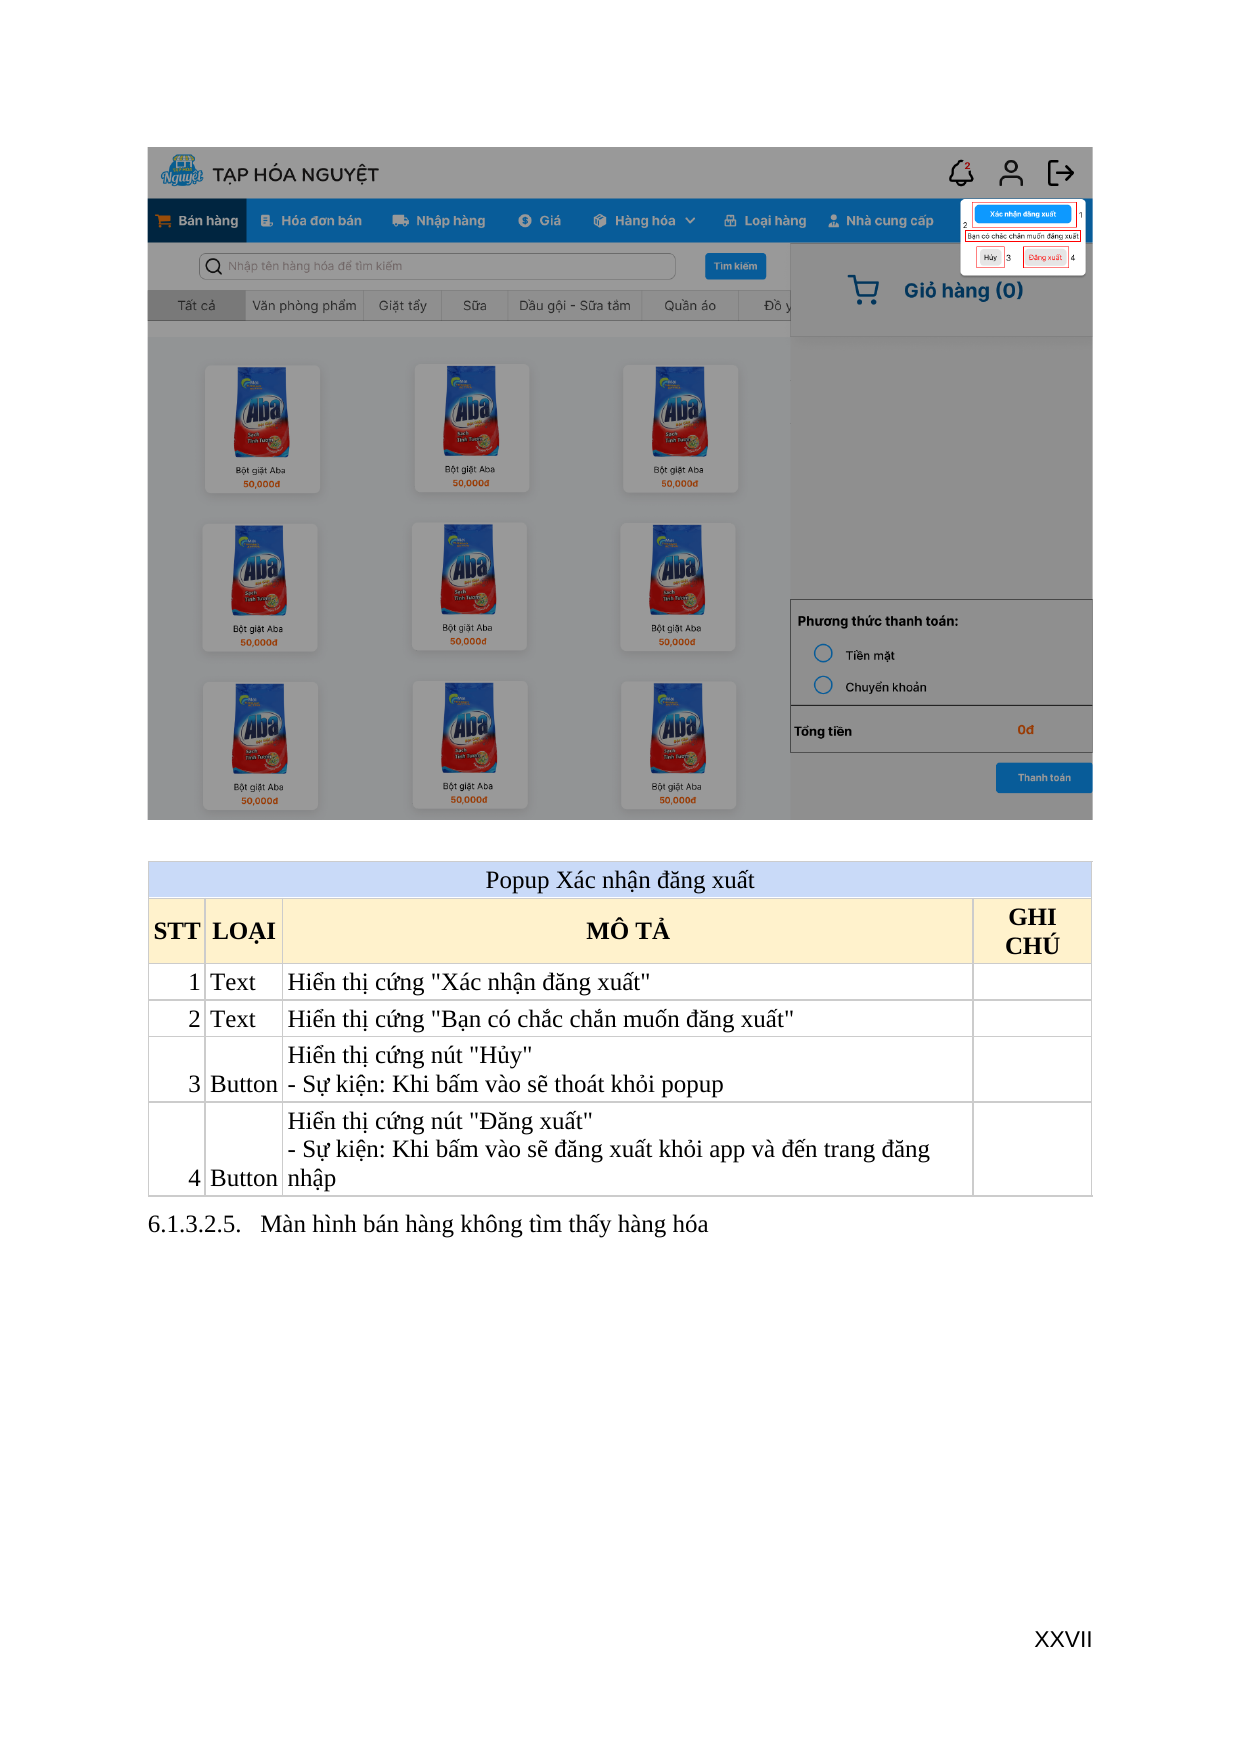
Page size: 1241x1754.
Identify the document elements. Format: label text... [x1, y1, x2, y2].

table_cell Text [206, 964, 282, 999]
table_cell STT [149, 899, 204, 963]
list Màn hình bán hàng không tìm thấy hàng hóa [148, 1209, 1092, 1238]
table_cell [974, 1001, 1091, 1036]
table_cell MÔ TẢ [283, 899, 972, 963]
table_header Popup Xác nhận đăng xuất [149, 862, 1091, 897]
table_cell LOẠI [206, 899, 282, 963]
table_cell Hiển thị cứng nút "Đăng xuất" - Sự kiện: Khi bấm vào sẽ đăng xuất khỏi app và đến trang đăng nhập [283, 1103, 972, 1195]
table_cell Button [206, 1103, 282, 1195]
table_cell Hiển thị cứng "Bạn có chắc chắn muốn đăng xuất" [283, 1001, 972, 1036]
table_cell Hiển thị cứng "Xác nhận đăng xuất" [283, 964, 972, 999]
table_cell GHI CHÚ [974, 899, 1091, 963]
picture [147, 147, 1093, 820]
table_cell [974, 1103, 1091, 1195]
table_cell 2 [149, 1001, 204, 1036]
table_cell [974, 1037, 1091, 1101]
table_cell 1 [149, 964, 204, 999]
table_cell 3 [149, 1037, 204, 1101]
table_cell [974, 964, 1091, 999]
table_cell Hiển thị cứng nút "Hủy" - Sự kiện: Khi bấm vào sẽ thoát khỏi popup [283, 1037, 972, 1101]
table_cell Button [206, 1037, 282, 1101]
table_cell Text [206, 1001, 282, 1036]
table_cell 4 [149, 1103, 204, 1195]
